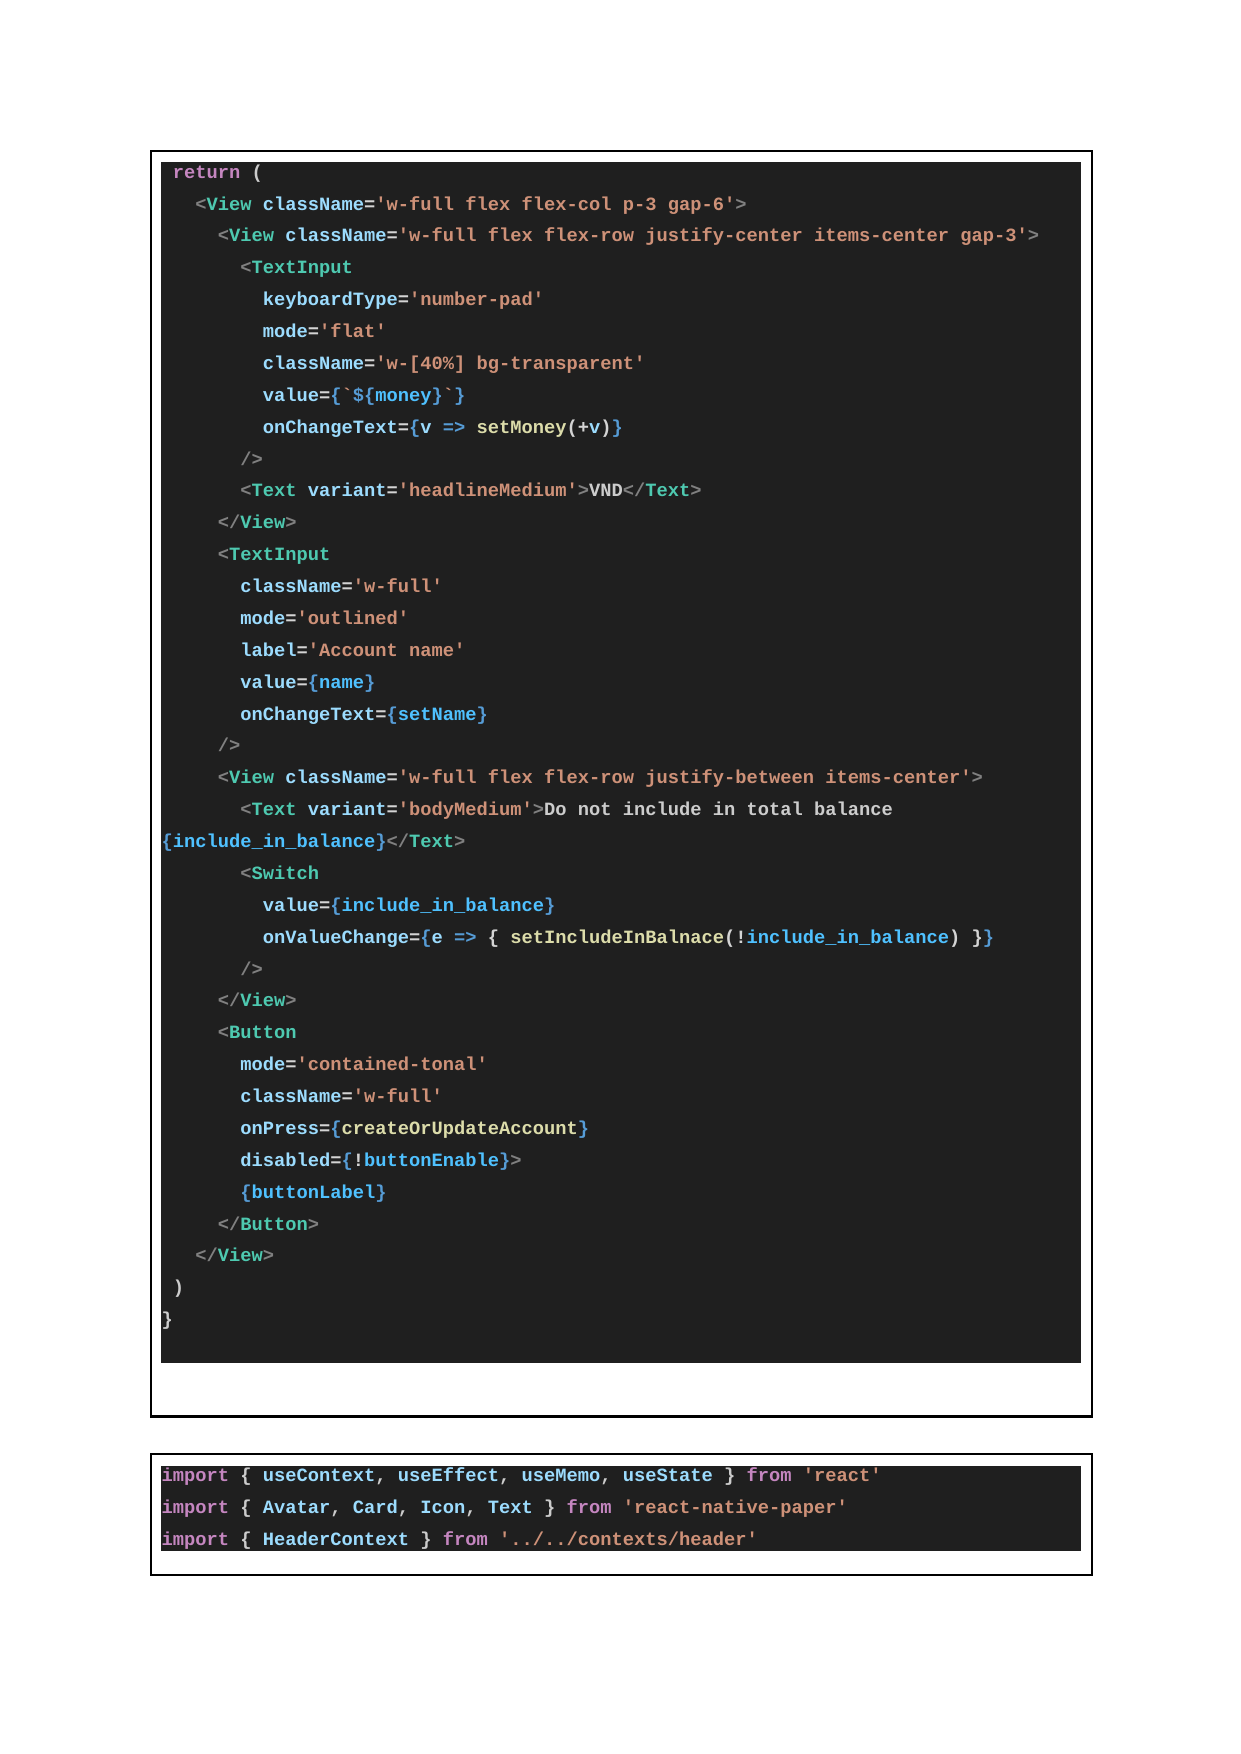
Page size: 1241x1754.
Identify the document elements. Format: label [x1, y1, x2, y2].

table_header [152, 152, 1091, 1415]
table_header [152, 1455, 1091, 1574]
